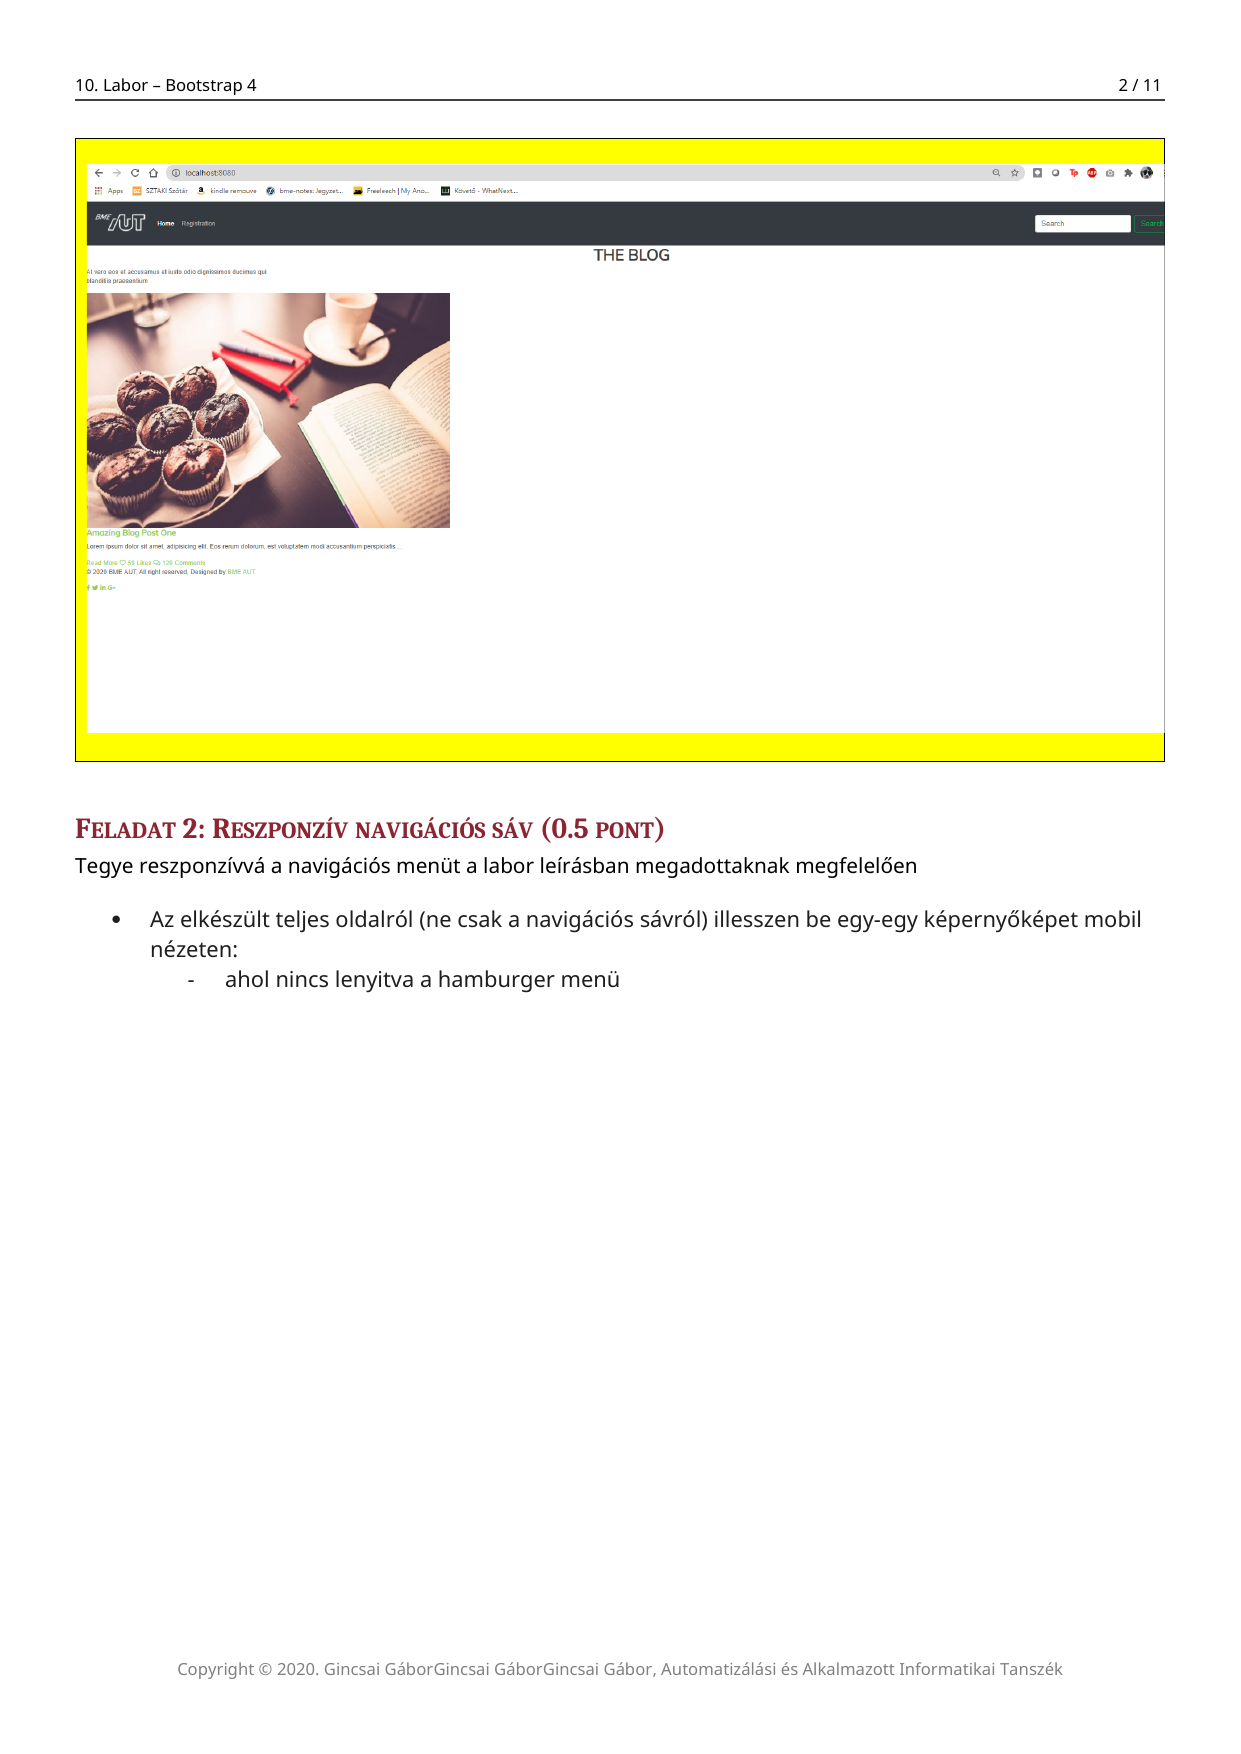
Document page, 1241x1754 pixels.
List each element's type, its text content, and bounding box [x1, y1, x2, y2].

list ahol nincs lenyitva a hamburger menü [187, 964, 1165, 993]
list Az elkészült teljes oldalról (ne csak a navigációs sávról) illesszen be egy-egy képernyőképet mobil nézeten: [112, 904, 1165, 964]
text Tegye reszponzívvá a navigációs menüt a labor leírásban megadottaknak megfelelően [75, 851, 1165, 879]
table_header [76, 139, 1164, 761]
picture [86, 164, 1165, 733]
subtitle Feladat 2: Reszponzív navigációs sáv (0.5 pont) [75, 812, 1165, 846]
